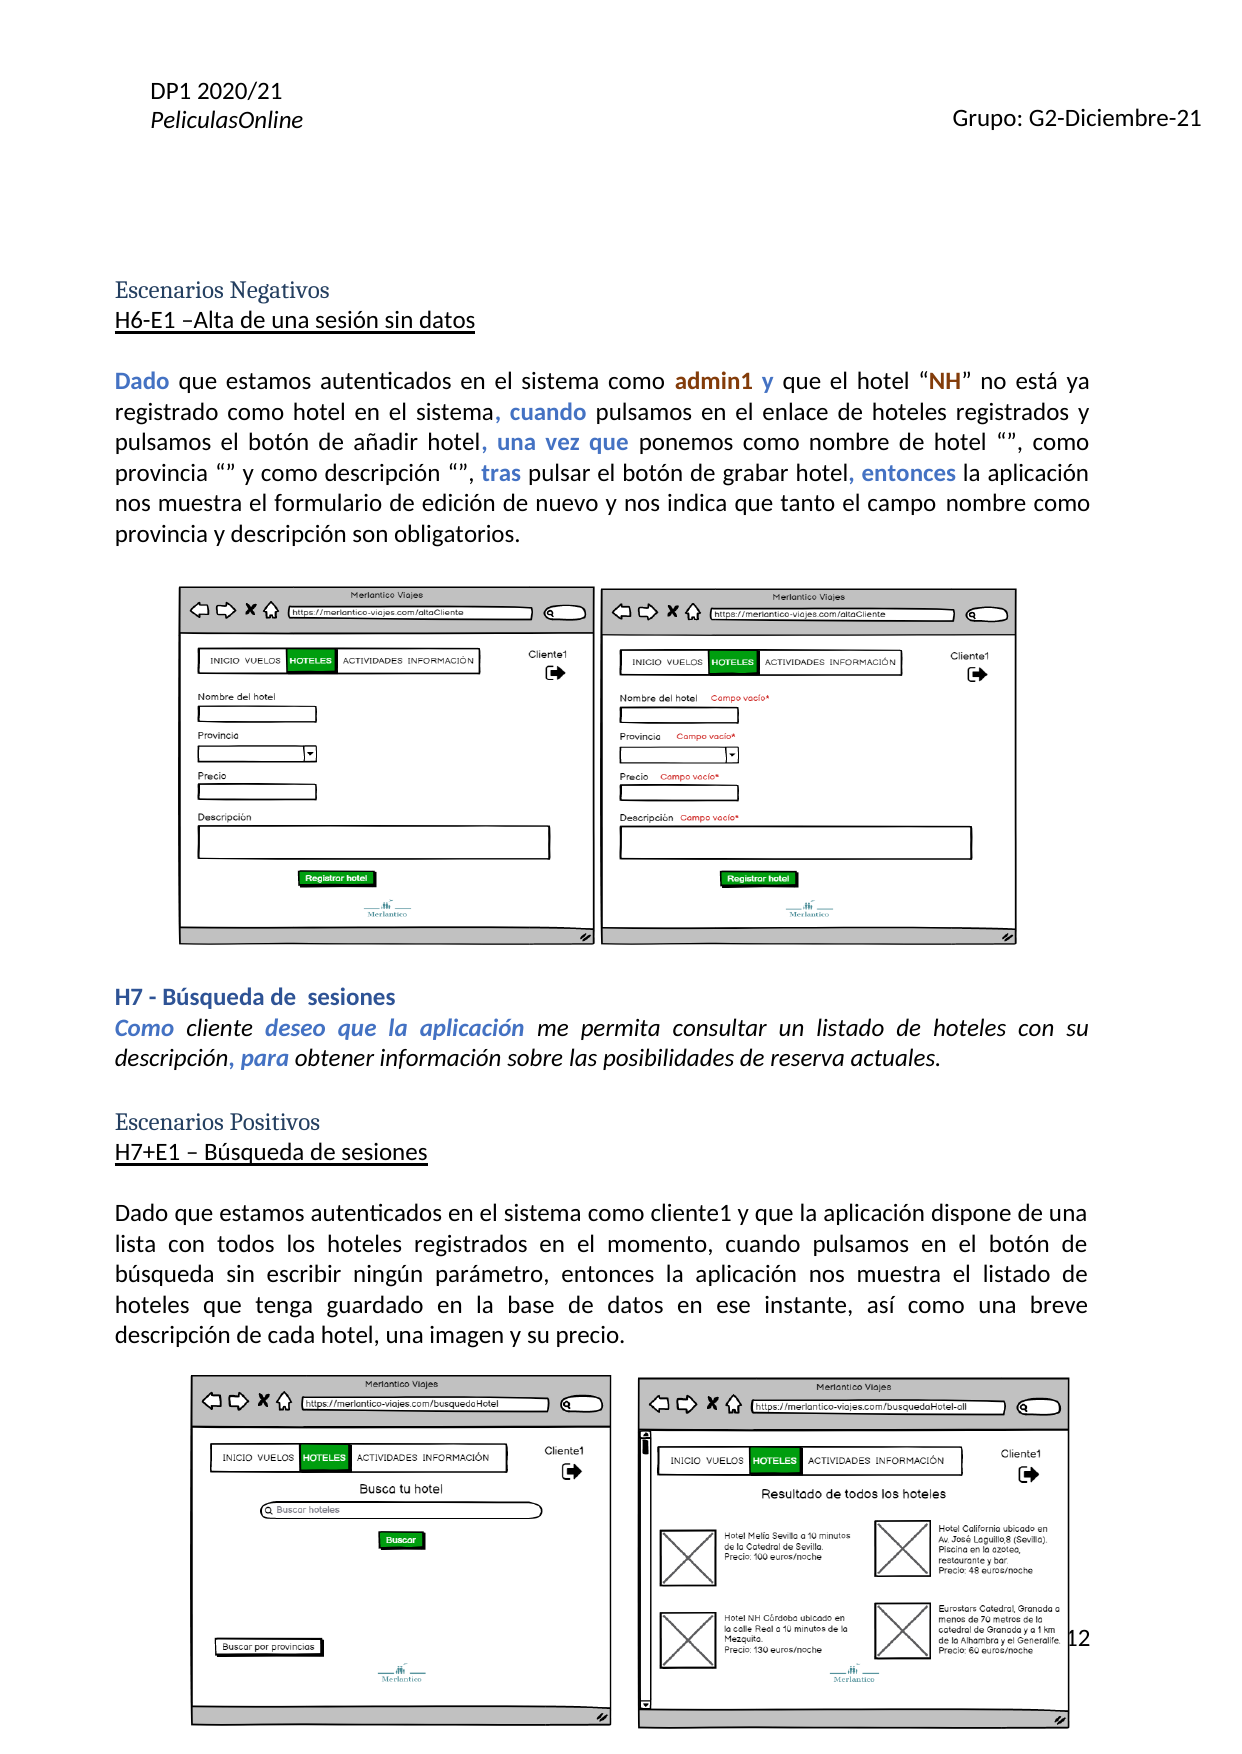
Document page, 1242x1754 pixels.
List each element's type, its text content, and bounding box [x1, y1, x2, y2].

subtitle Escenarios Negativos [39, 276, 1200, 304]
text H6-E1 –Alta de una sesión sin datos [114, 304, 1200, 335]
text Dado que estamos autenticados en el sistema como cliente1 y que la aplicación dispone de una lista con todos los hoteles registrados en el momento, cuando pulsamos en el botón de búsqueda sin escribir ningún parámetro, entonces la aplicación nos muestra el listado de hoteles que tenga guardado en la base de datos en ese instante, así como una breve descripción de cada hotel, una imagen y su precio. [114, 1197, 1089, 1350]
picture [178, 586, 595, 945]
subtitle H7 - Búsqueda de sesiones [63, 982, 1200, 1012]
picture [637, 1377, 1070, 1729]
picture [600, 588, 1017, 945]
text H7+E1 – Búsqueda de sesiones [114, 1136, 1200, 1167]
picture [190, 1375, 612, 1726]
text Como cliente deseo que la aplicación me permita consultar un listado de hoteles con su descripción, para obtener información sobre las posibilidades de reserva actuales. [114, 1012, 1090, 1073]
subtitle Escenarios Positivos [39, 1107, 1200, 1136]
text Dado que estamos autenticados en el sistema como admin1 y que el hotel “NH” no está ya registrado como hotel en el sistema, cuando pulsamos en el enlace de hoteles registrados y pulsamos el botón de añadir hotel, una vez que ponemos como nombre de hotel “”, como provincia “” y como descripción “”, tras pulsar el botón de grabar hotel, entonces la aplicación nos muestra el formulario de edición de nuevo y nos indica que tanto el campo nombre como provincia y descripción son obligatorios. [114, 366, 1090, 549]
